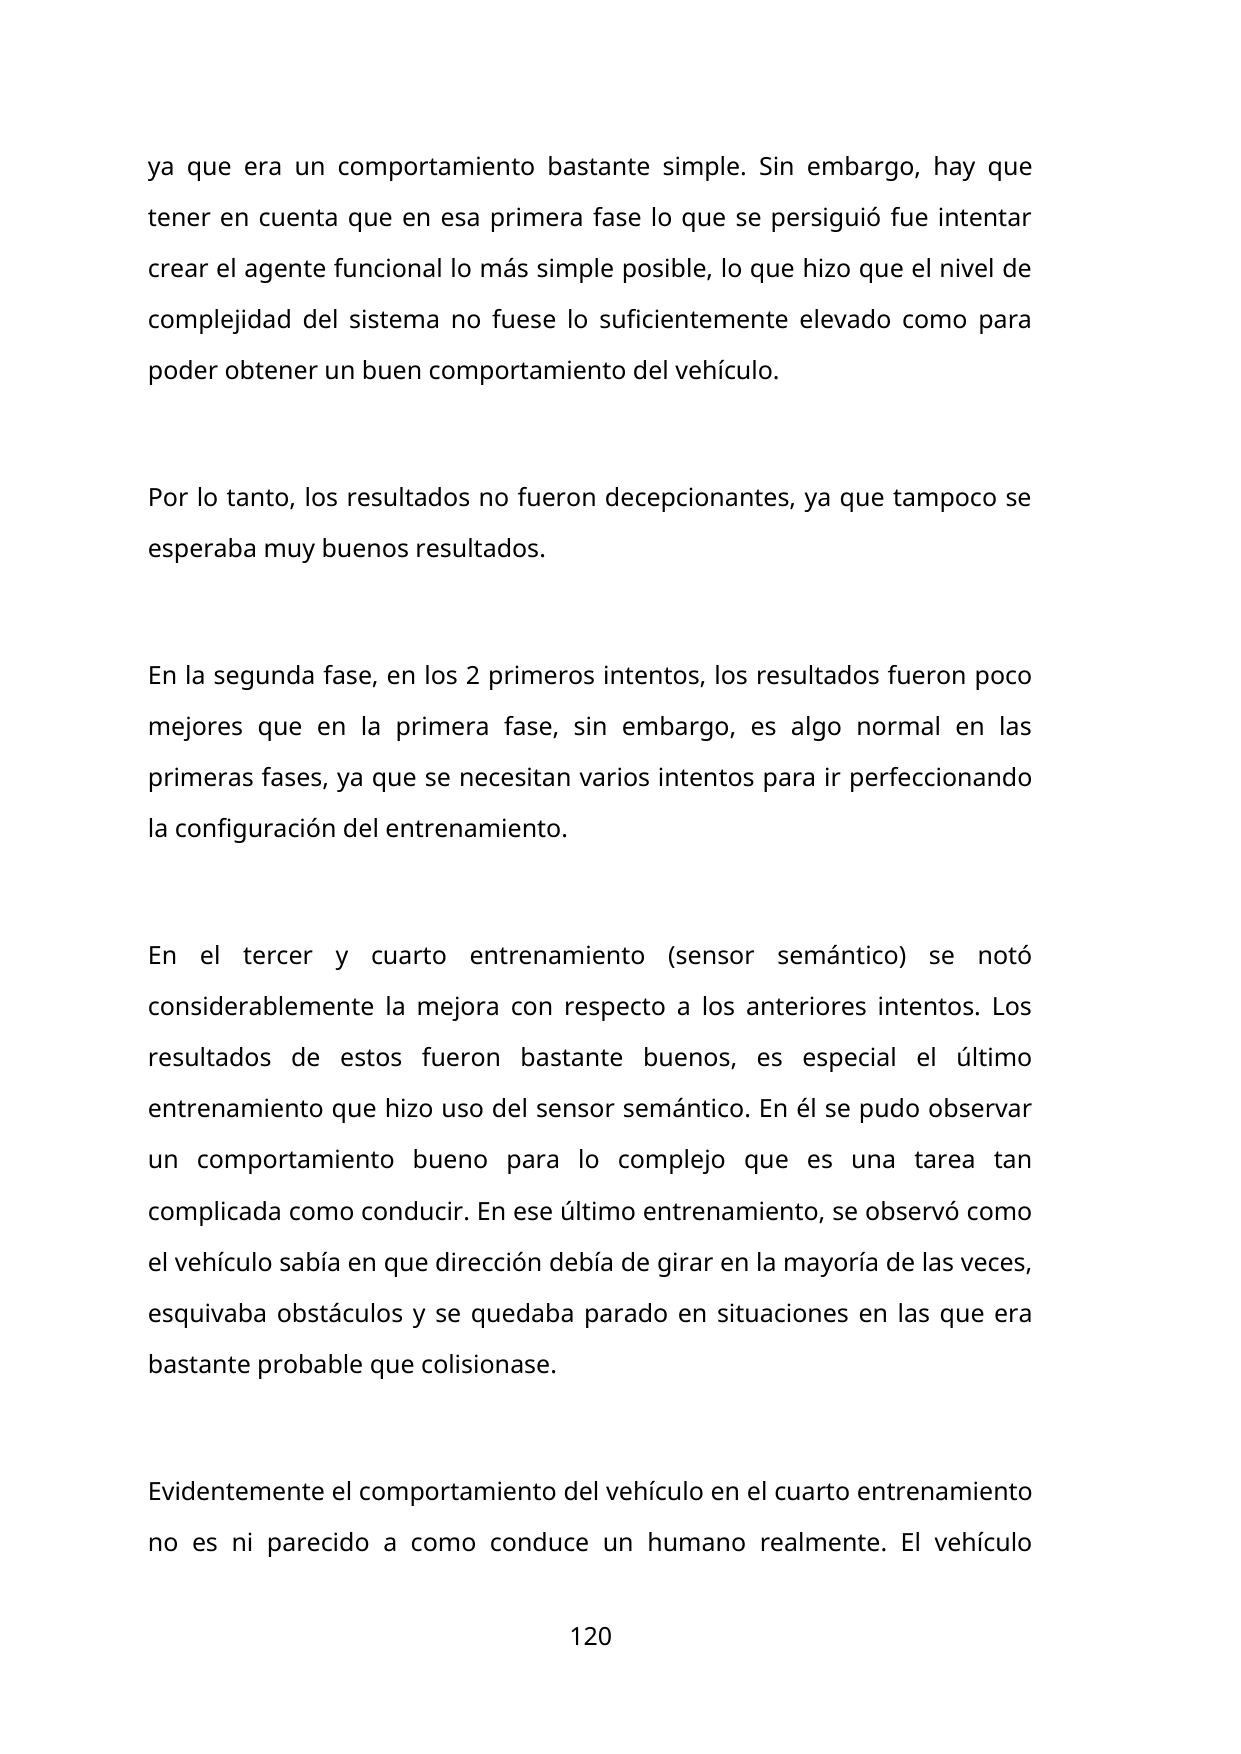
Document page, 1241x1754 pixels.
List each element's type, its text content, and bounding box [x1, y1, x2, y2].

text Por lo tanto, los resultados no fueron decepcionantes, ya que tampoco se esperaba muy buenos resultados. [148, 479, 1033, 565]
text En el tercer y cuarto entrenamiento (sensor semántico) se notó considerablemente la mejora con respecto a los anteriores intentos. Los resultados de estos fueron bastante buenos, es especial el último entrenamiento que hizo uso del sensor semántico. En él se pudo observar un comportamiento bueno para lo complejo que es una tarea tan complicada como conducir. En ese último entrenamiento, se observó como el vehículo sabía en que dirección debía de girar en la mayoría de las veces, esquivaba obstáculos y se quedaba parado en situaciones en las que era bastante probable que colisionase. [148, 938, 1033, 1380]
text En la segunda fase, en los 2 primeros intentos, los resultados fueron poco mejores que en la primera fase, sin embargo, es algo normal en las primeras fases, ya que se necesitan varios intentos para ir perfeccionando la configuración del entrenamiento. [148, 658, 1033, 845]
